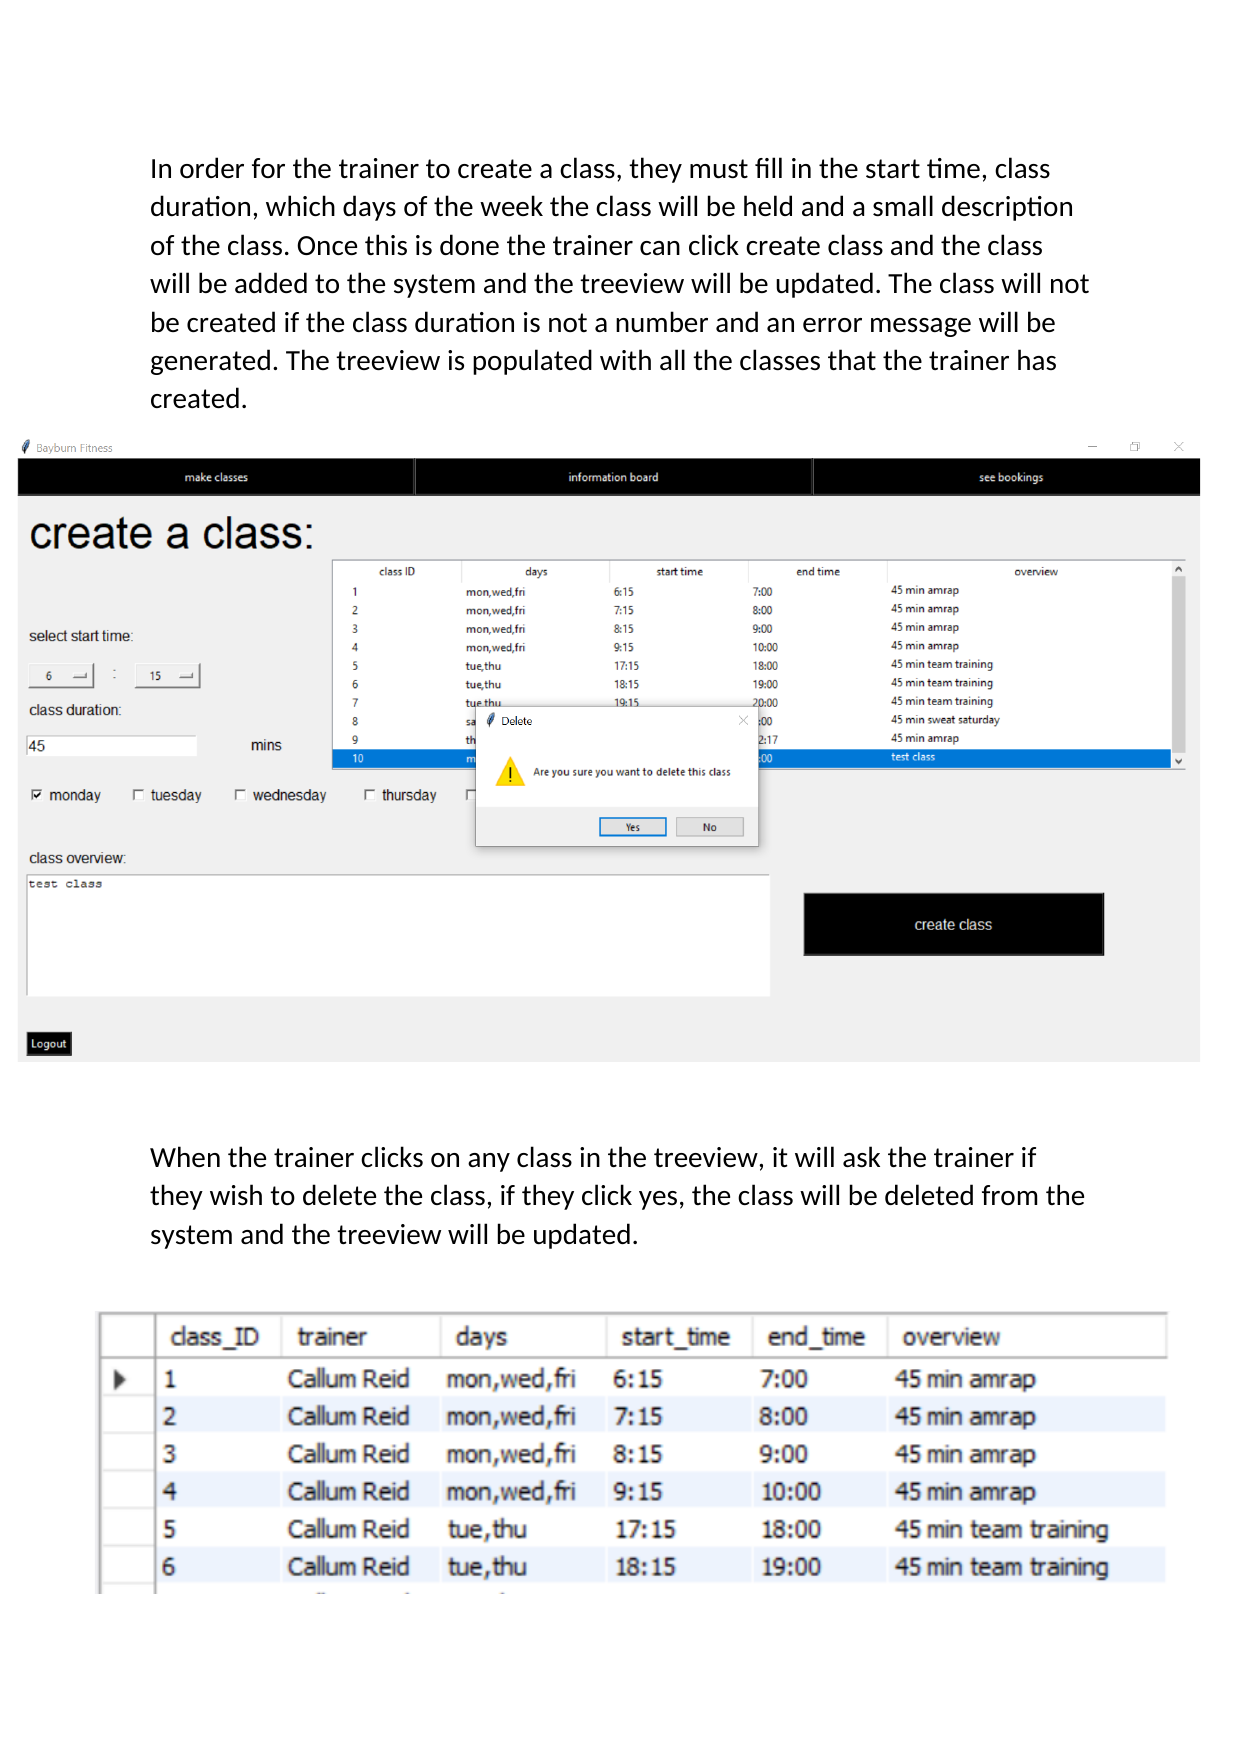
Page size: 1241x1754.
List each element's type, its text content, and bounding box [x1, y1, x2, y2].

text When the trainer clicks on any class in the treeview, it will ask the trainer if they wish to delete the class, if they click yes, the class will be deleted from the system and the treeview will be updated. [150, 1139, 1090, 1251]
picture [17, 436, 1201, 1062]
text In order for the trainer to create a class, they must fill in the start time, class duration, which days of the week the class will be held and a small description of the class. Once this is done the trainer can click create class and the class will be added to the system and the treeview will be updated. The class will not be created if the class duration is not a number and an error message will be generated. The treeview is populated with all the classes that the trainer has created. [150, 150, 1090, 416]
picture [94, 1311, 1171, 1594]
